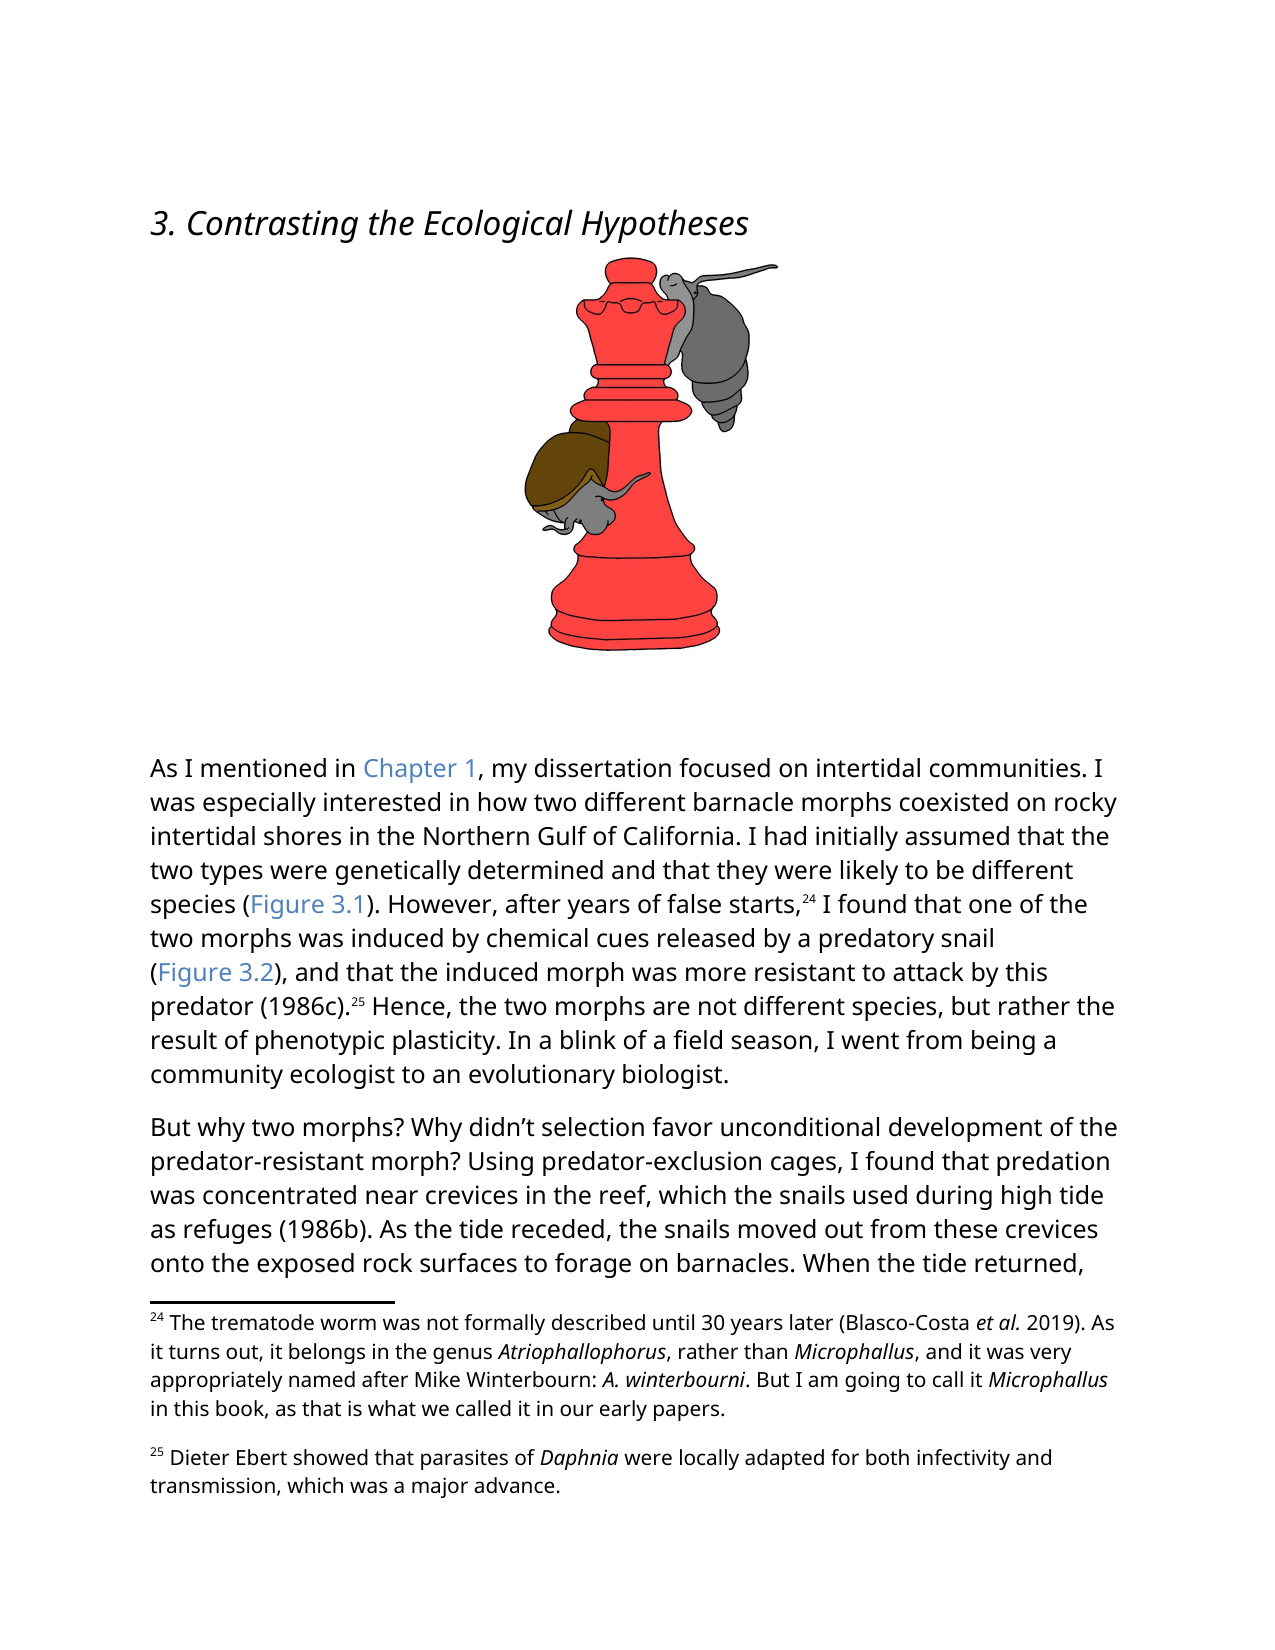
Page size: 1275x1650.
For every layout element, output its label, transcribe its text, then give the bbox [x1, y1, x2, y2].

table_header [150, 245, 1125, 732]
text As I mentioned in Chapter 1, my dissertation focused on intertidal communities. I was especially interested in how two different barnacle morphs coexisted on rocky intertidal shores in the Northern Gulf of California. I had initially assumed that the two types were genetically determined and that they were likely to be different species (Figure 3.1). However, after years of false starts, I found that one of the two morphs was induced by chemical cues released by a predatory snail (Figure 3.2), and that the induced morph was more resistant to attack by this predator (1986c). Hence, the two morphs are not different species, but rather the result of phenotypic plasticity. In a blink of a field season, I went from being a community ecologist to an evolutionary biologist. [150, 750, 1125, 1091]
picture [487, 245, 788, 670]
subtitle 3. Contrasting the Ecological Hypotheses [150, 200, 1125, 245]
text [150, 1110, 1125, 1280]
